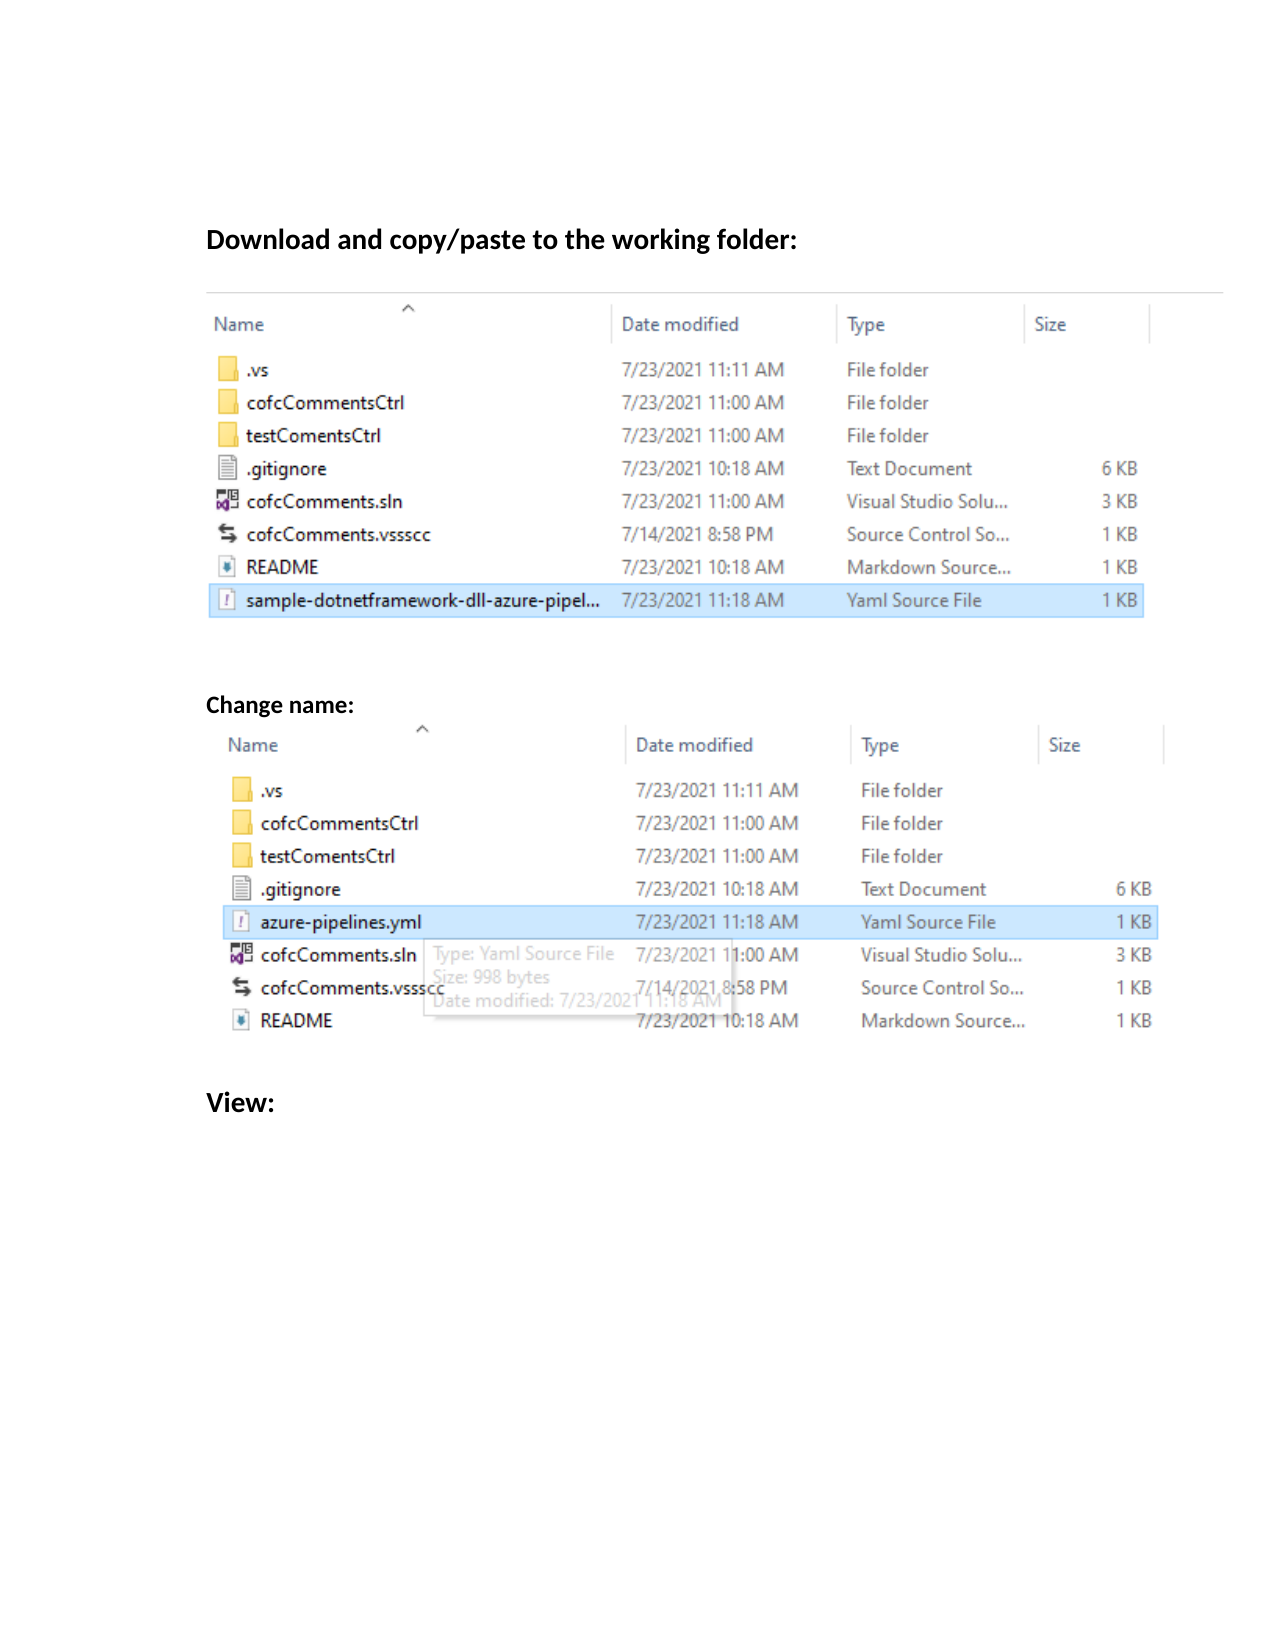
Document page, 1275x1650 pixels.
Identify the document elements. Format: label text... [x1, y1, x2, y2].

picture [206, 292, 1224, 662]
picture [206, 719, 1207, 1084]
text View: [206, 1084, 1125, 1119]
text Download and copy/paste to the working folder: [206, 221, 1125, 257]
text Change name: [206, 689, 1125, 719]
